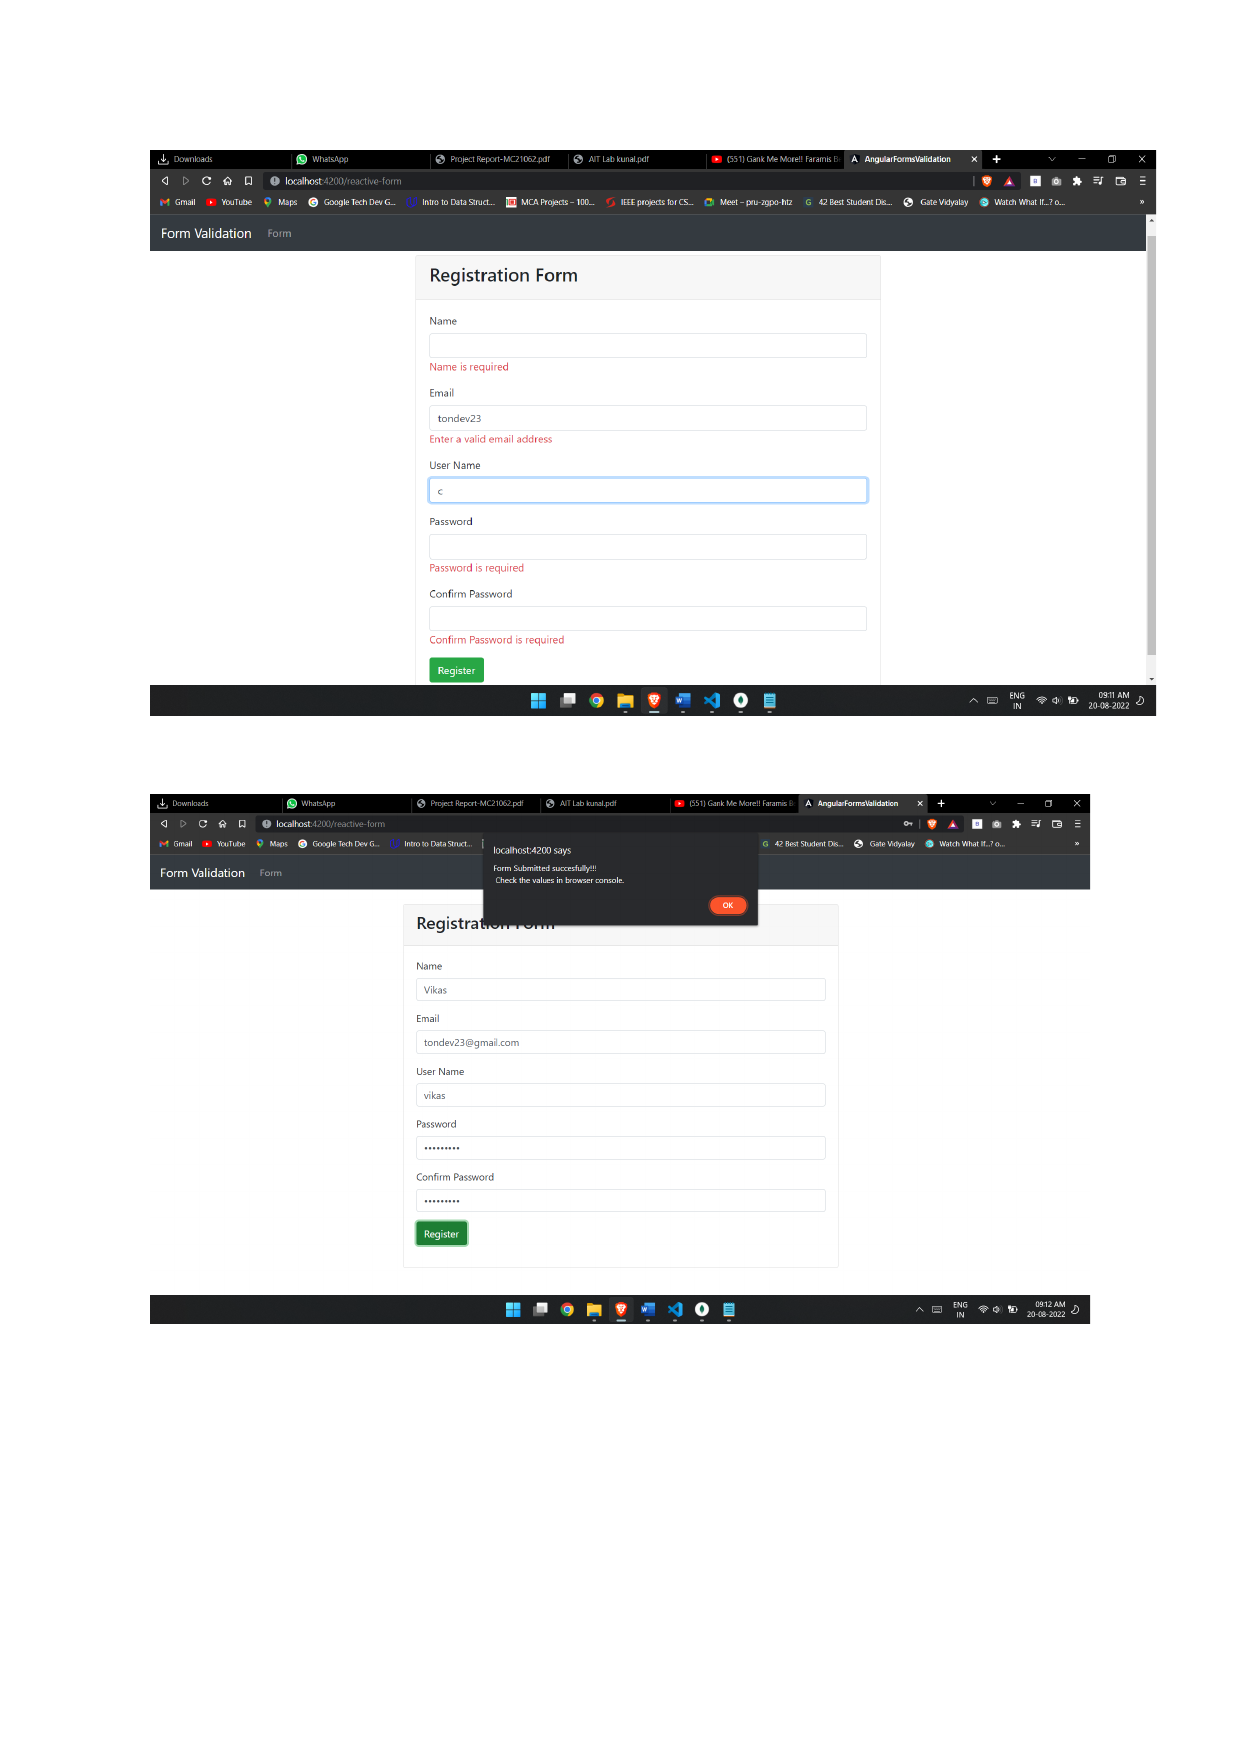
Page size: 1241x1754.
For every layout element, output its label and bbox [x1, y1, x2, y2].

picture [150, 150, 1157, 716]
picture [150, 794, 1091, 1324]
